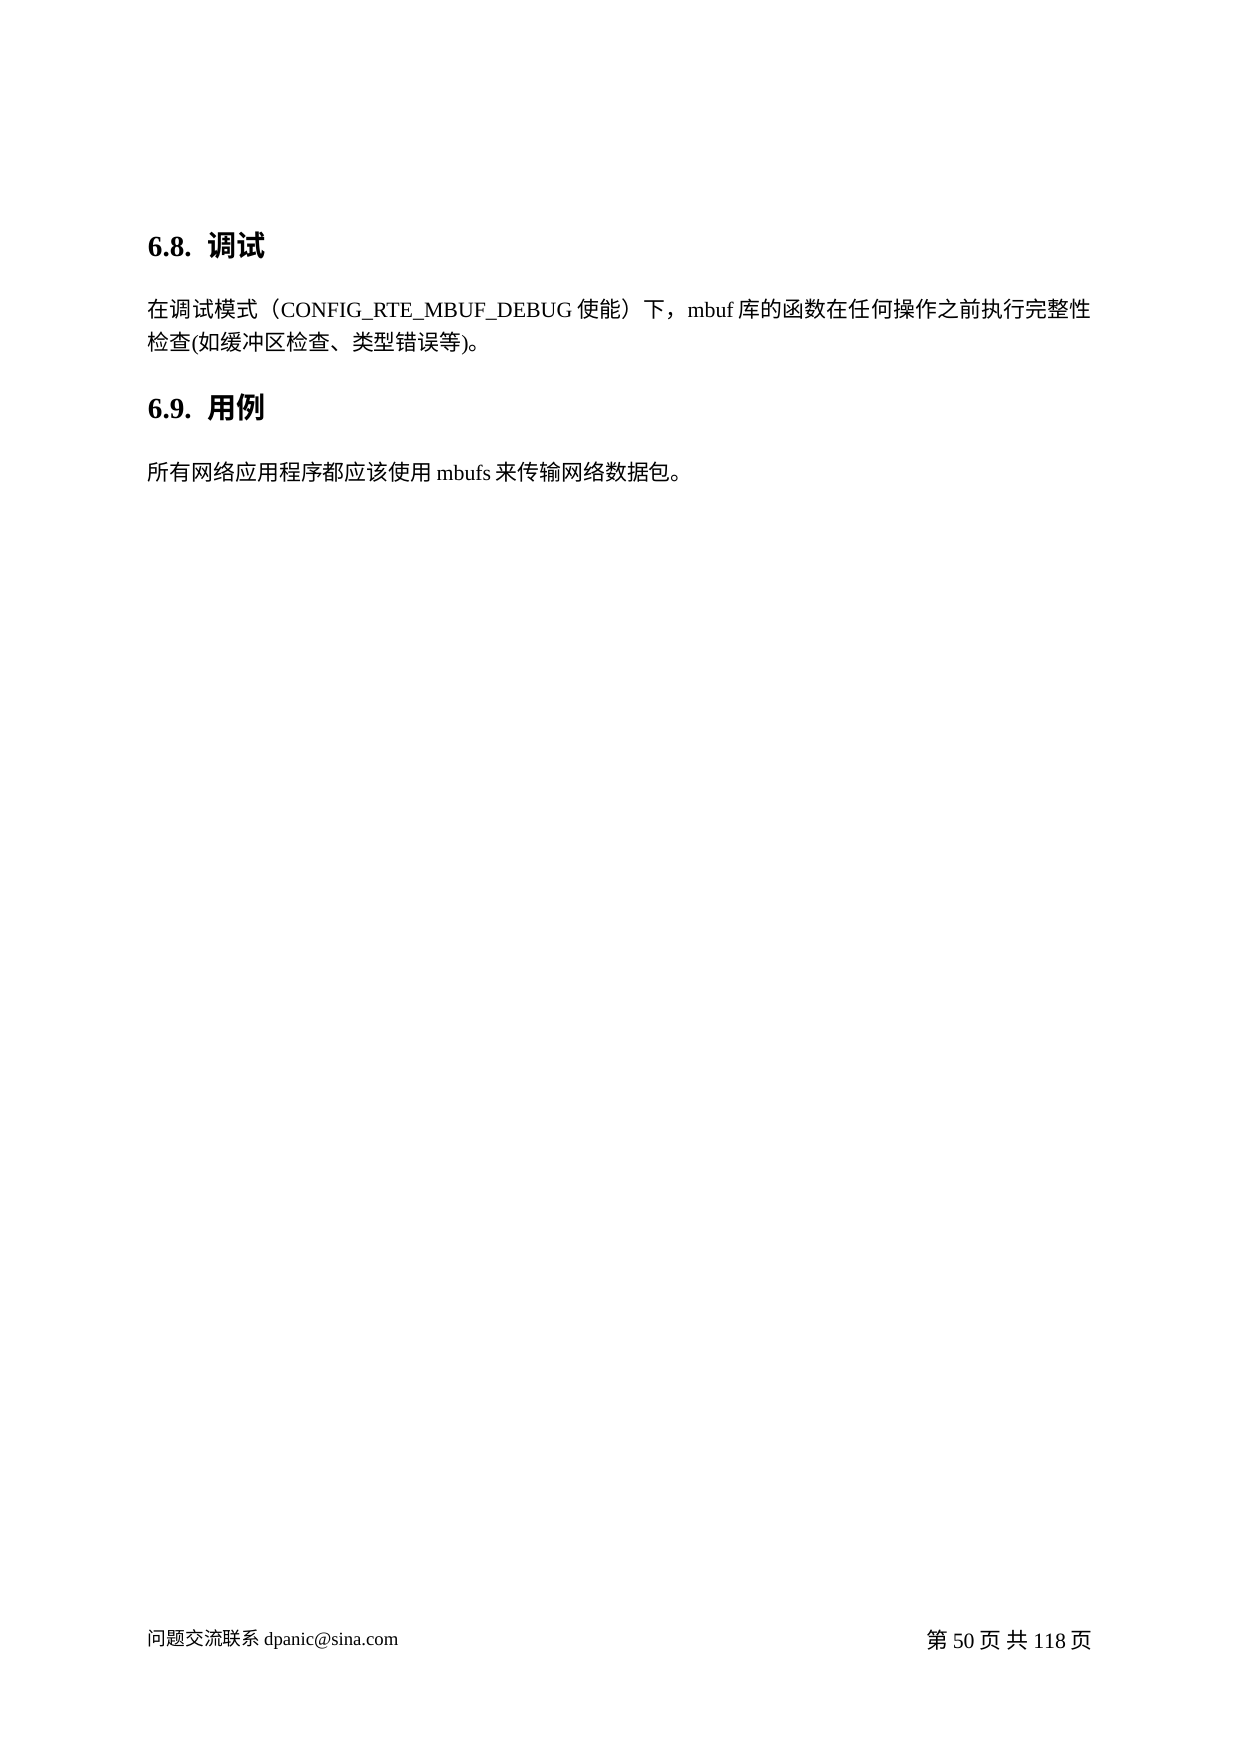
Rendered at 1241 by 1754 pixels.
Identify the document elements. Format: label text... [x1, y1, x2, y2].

subtitle 用例 [148, 373, 1092, 438]
text 所有网络应用程序都应该使用mbufs来传输网络数据包。 [148, 454, 1092, 487]
subtitle 调试 [148, 211, 1092, 276]
text 在调试模式（CONFIG_RTE_MBUF_DEBUG使能）下，mbuf库的函数在任何操作之前执行完整性检查(如缓冲区检查、类型错误等)。 [148, 292, 1092, 357]
